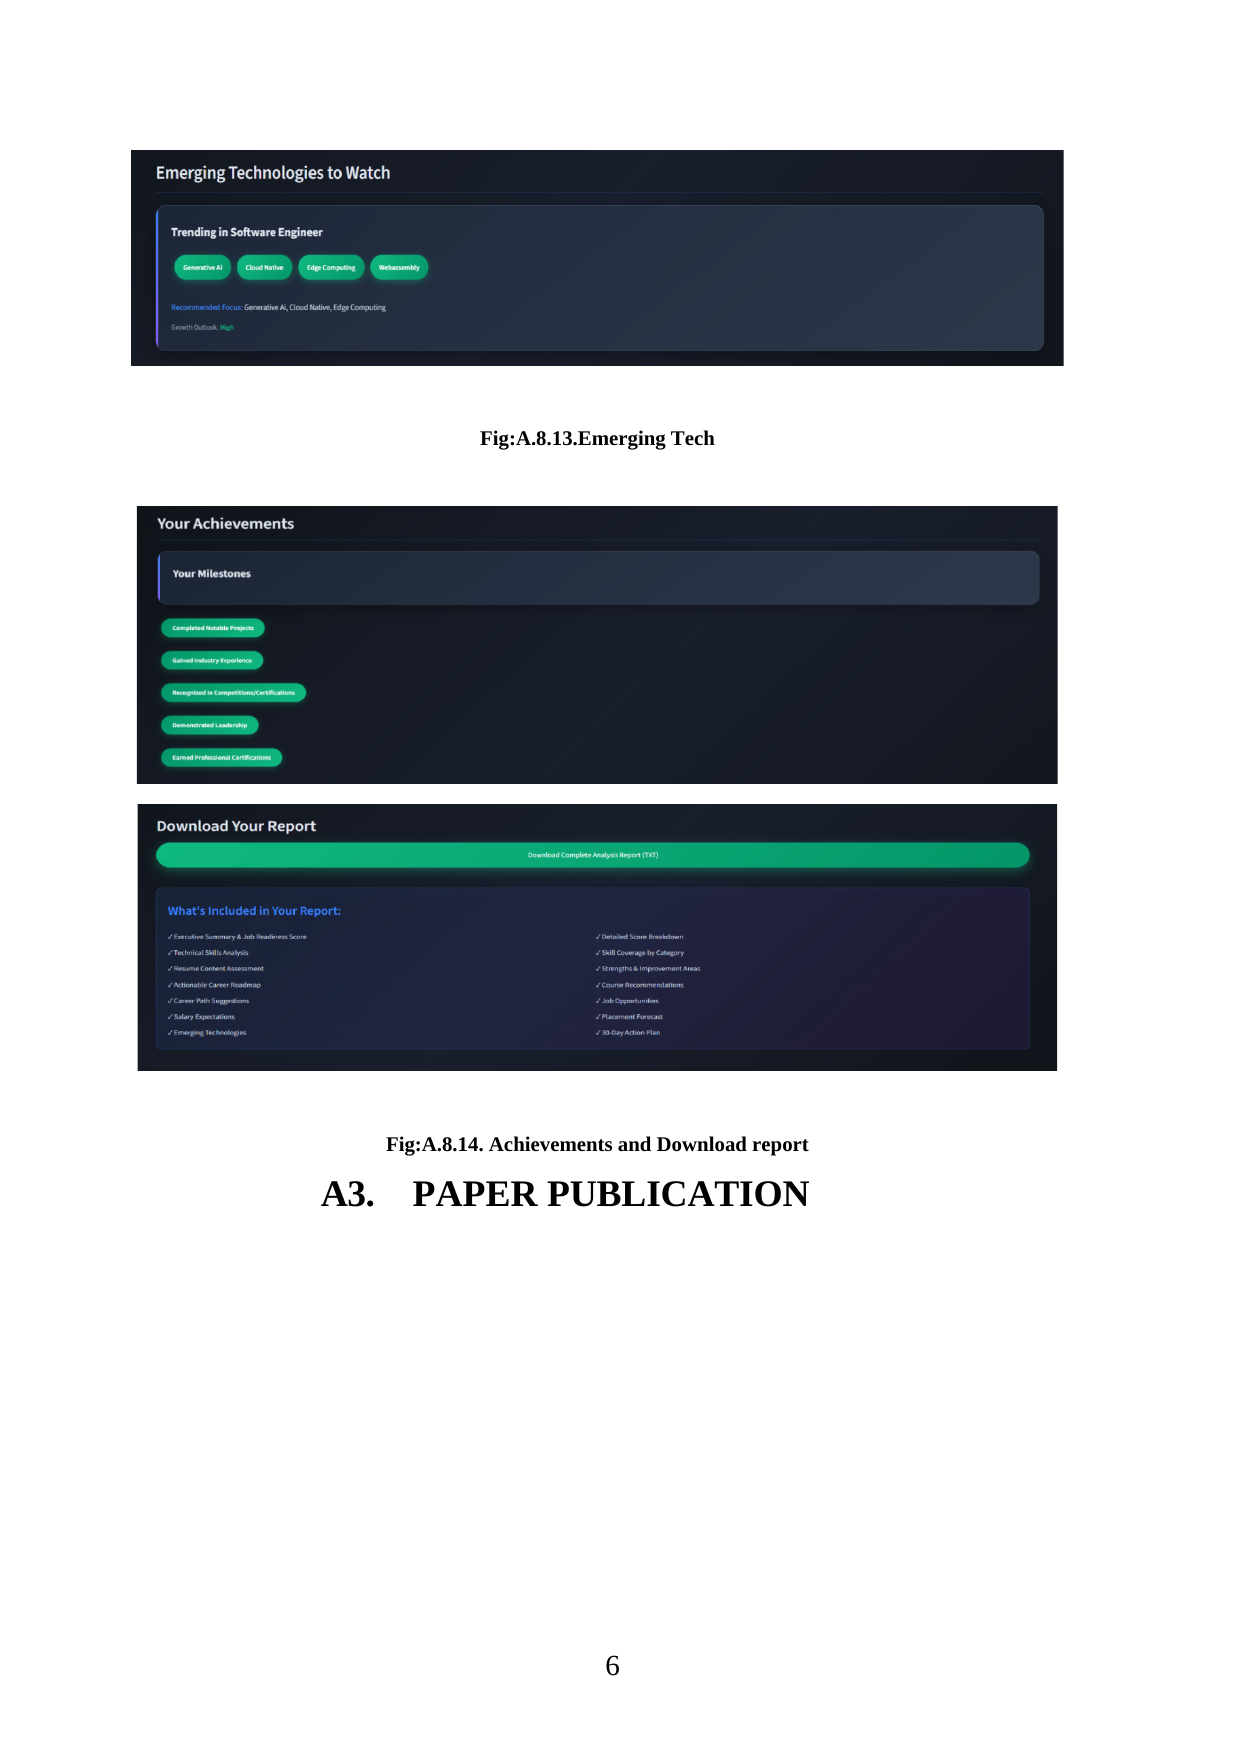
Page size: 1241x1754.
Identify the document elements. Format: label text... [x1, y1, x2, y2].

picture [136, 506, 1058, 784]
subtitle A3. PAPER PUBLICATION [37, 1172, 1069, 1215]
picture [131, 150, 1064, 366]
picture [137, 804, 1058, 1071]
text Fig:A.8.14. Achievements and Download report [126, 1132, 1069, 1156]
text Fig:A.8.13.Emerging Tech [126, 426, 1069, 450]
